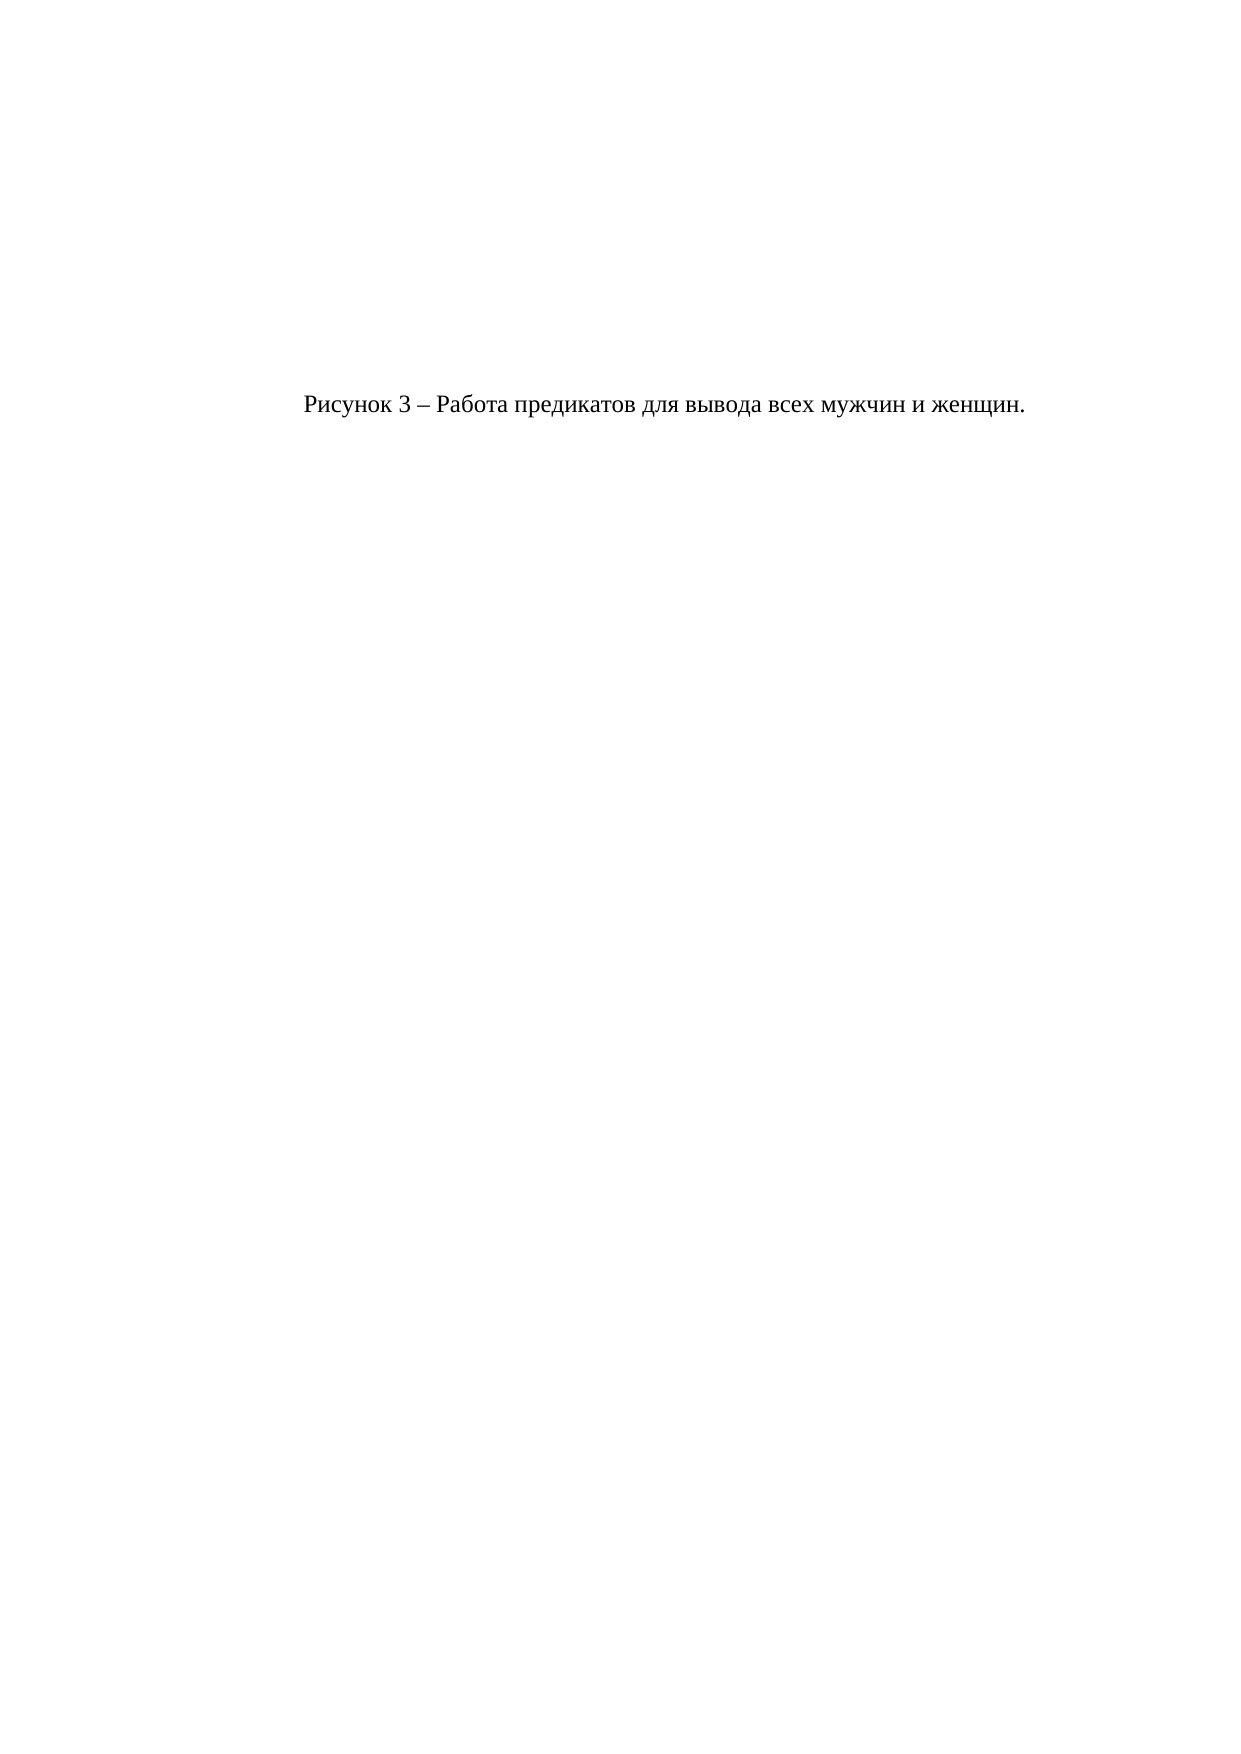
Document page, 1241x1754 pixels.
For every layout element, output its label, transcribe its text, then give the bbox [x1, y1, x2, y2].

text Рисунок 3 – Работа предикатов для вывода всех мужчин и женщин. [177, 387, 1152, 419]
